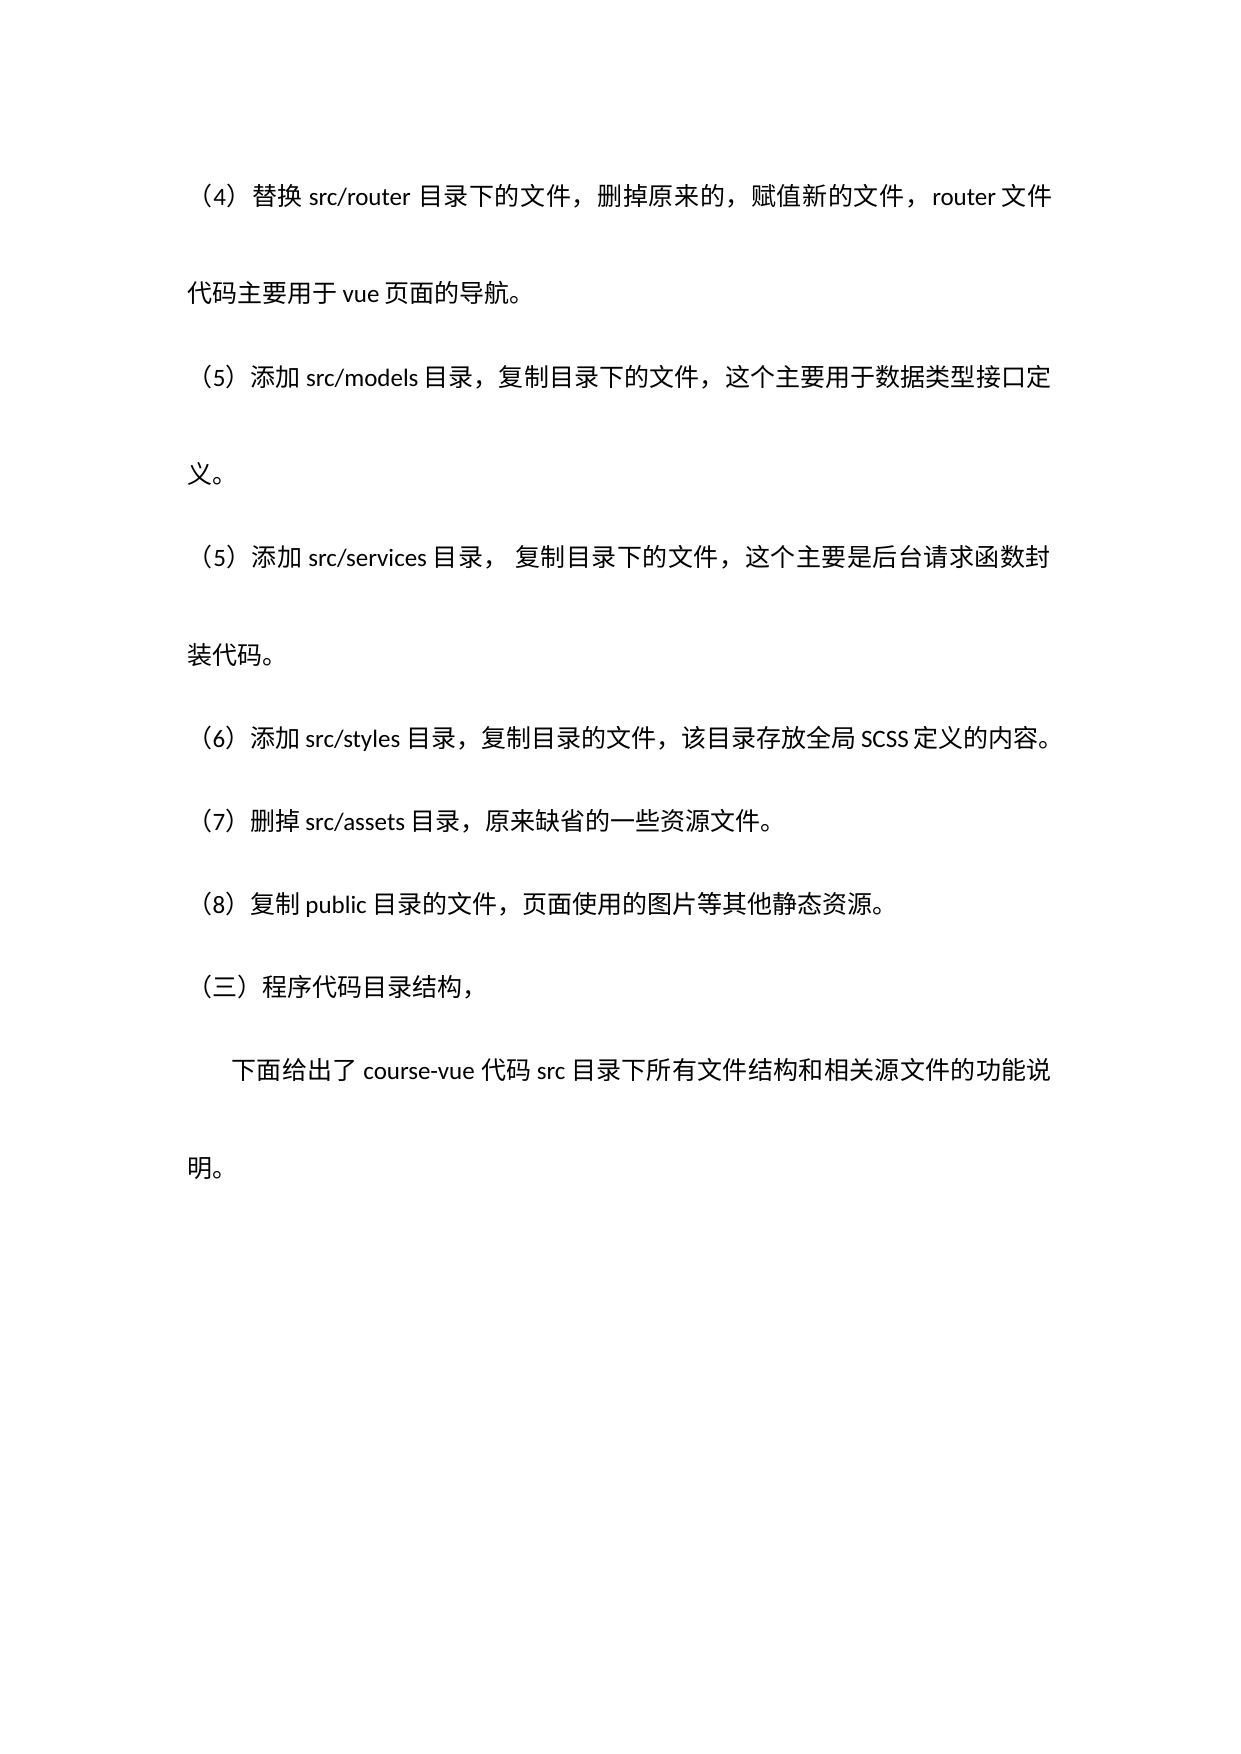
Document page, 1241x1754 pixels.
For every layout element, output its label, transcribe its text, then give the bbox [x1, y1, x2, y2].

text （5）添加src/models目录，复制目录下的文件，这个主要用于数据类型接口定义。 [187, 343, 1053, 505]
text （7）删掉src/assets目录，原来缺省的一些资源文件。 [187, 787, 1053, 852]
text （8）复制public 目录的文件，页面使用的图片等其他静态资源。 [187, 870, 1053, 935]
text （三）程序代码目录结构， [187, 953, 1053, 1018]
text 下面给出了course-vue 代码src目录下所有文件结构和相关源文件的功能说明。 [187, 1036, 1053, 1199]
text （6）添加src/styles 目录，复制目录的文件，该目录存放全局SCSS定义的内容。 [187, 704, 1053, 769]
text （4）替换src/router 目录下的文件，删掉原来的，赋值新的文件，router文件代码主要用于vue页面的导航。 [187, 162, 1053, 324]
text （5）添加src/services目录， 复制目录下的文件，这个主要是后台请求函数封装代码。 [187, 523, 1053, 686]
